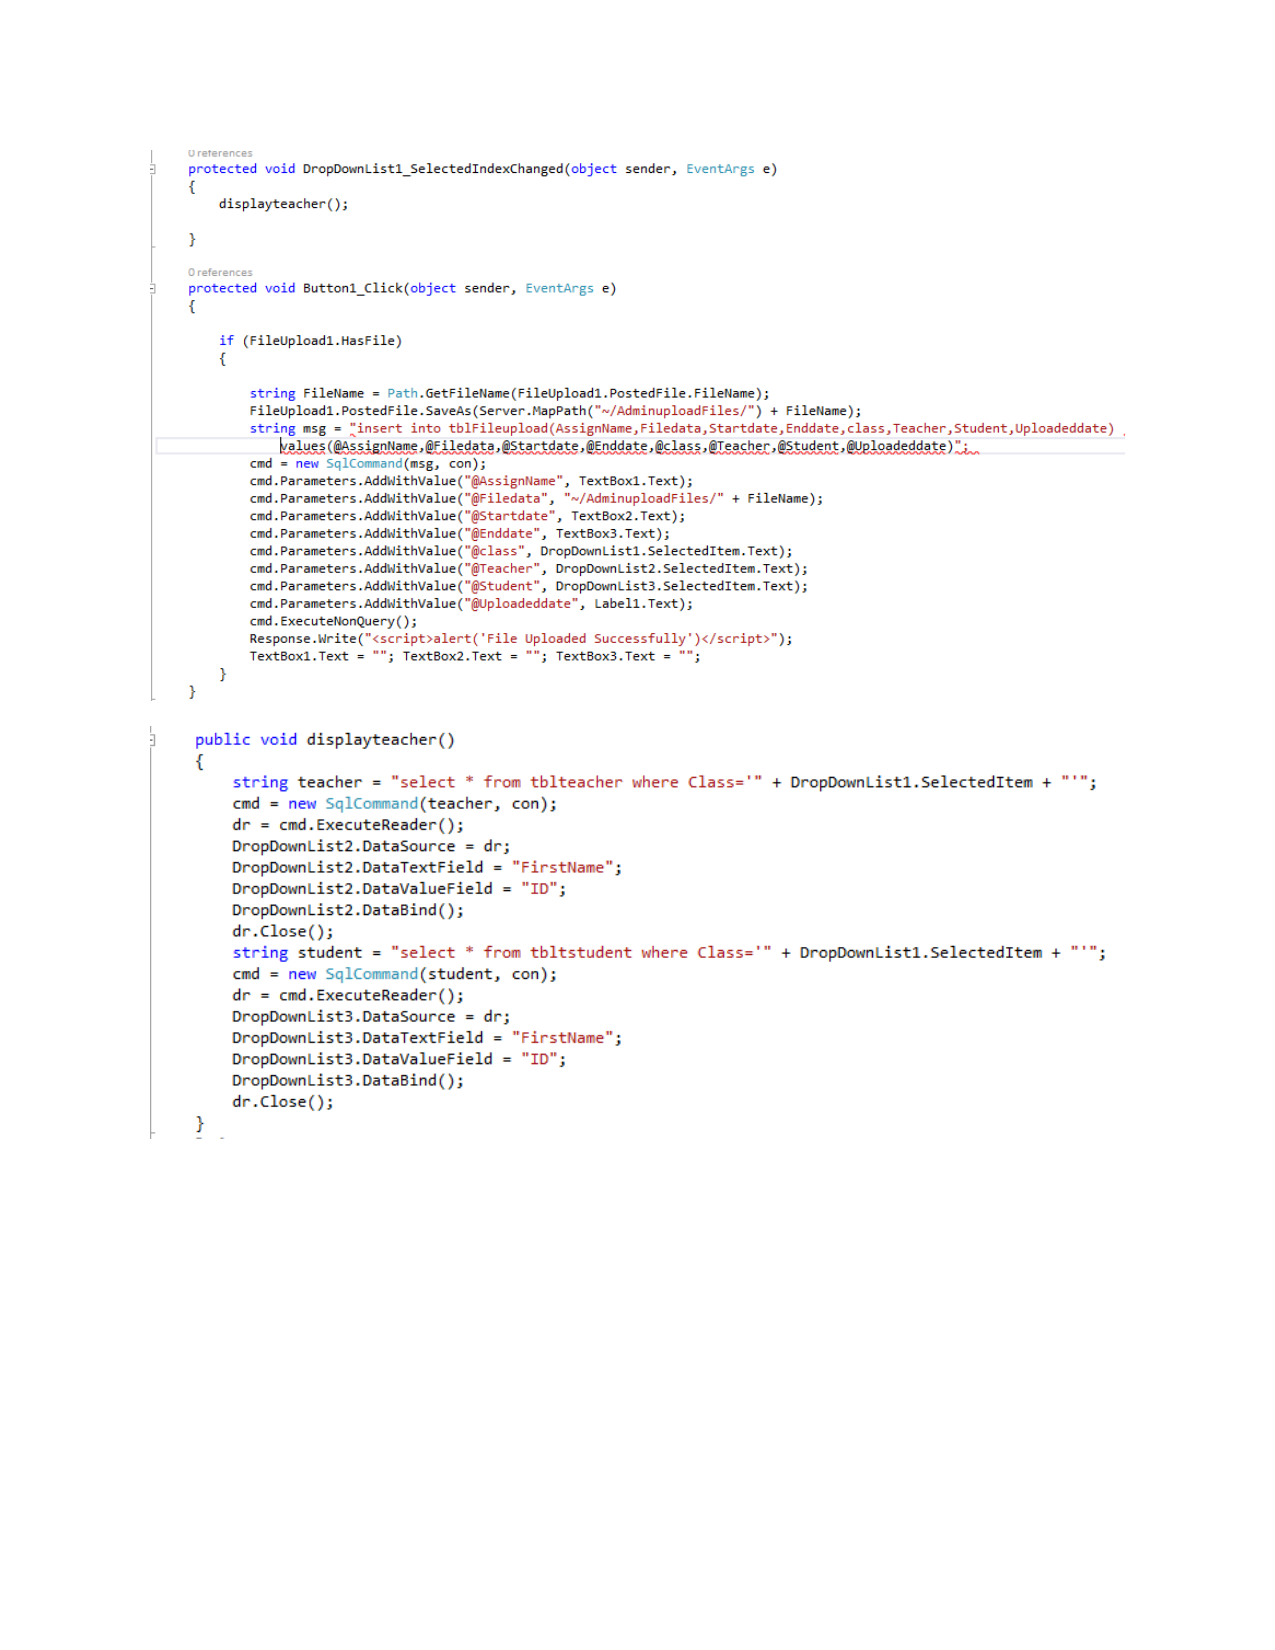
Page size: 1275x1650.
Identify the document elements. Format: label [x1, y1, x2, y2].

picture [150, 150, 1125, 701]
picture [150, 726, 1125, 1139]
